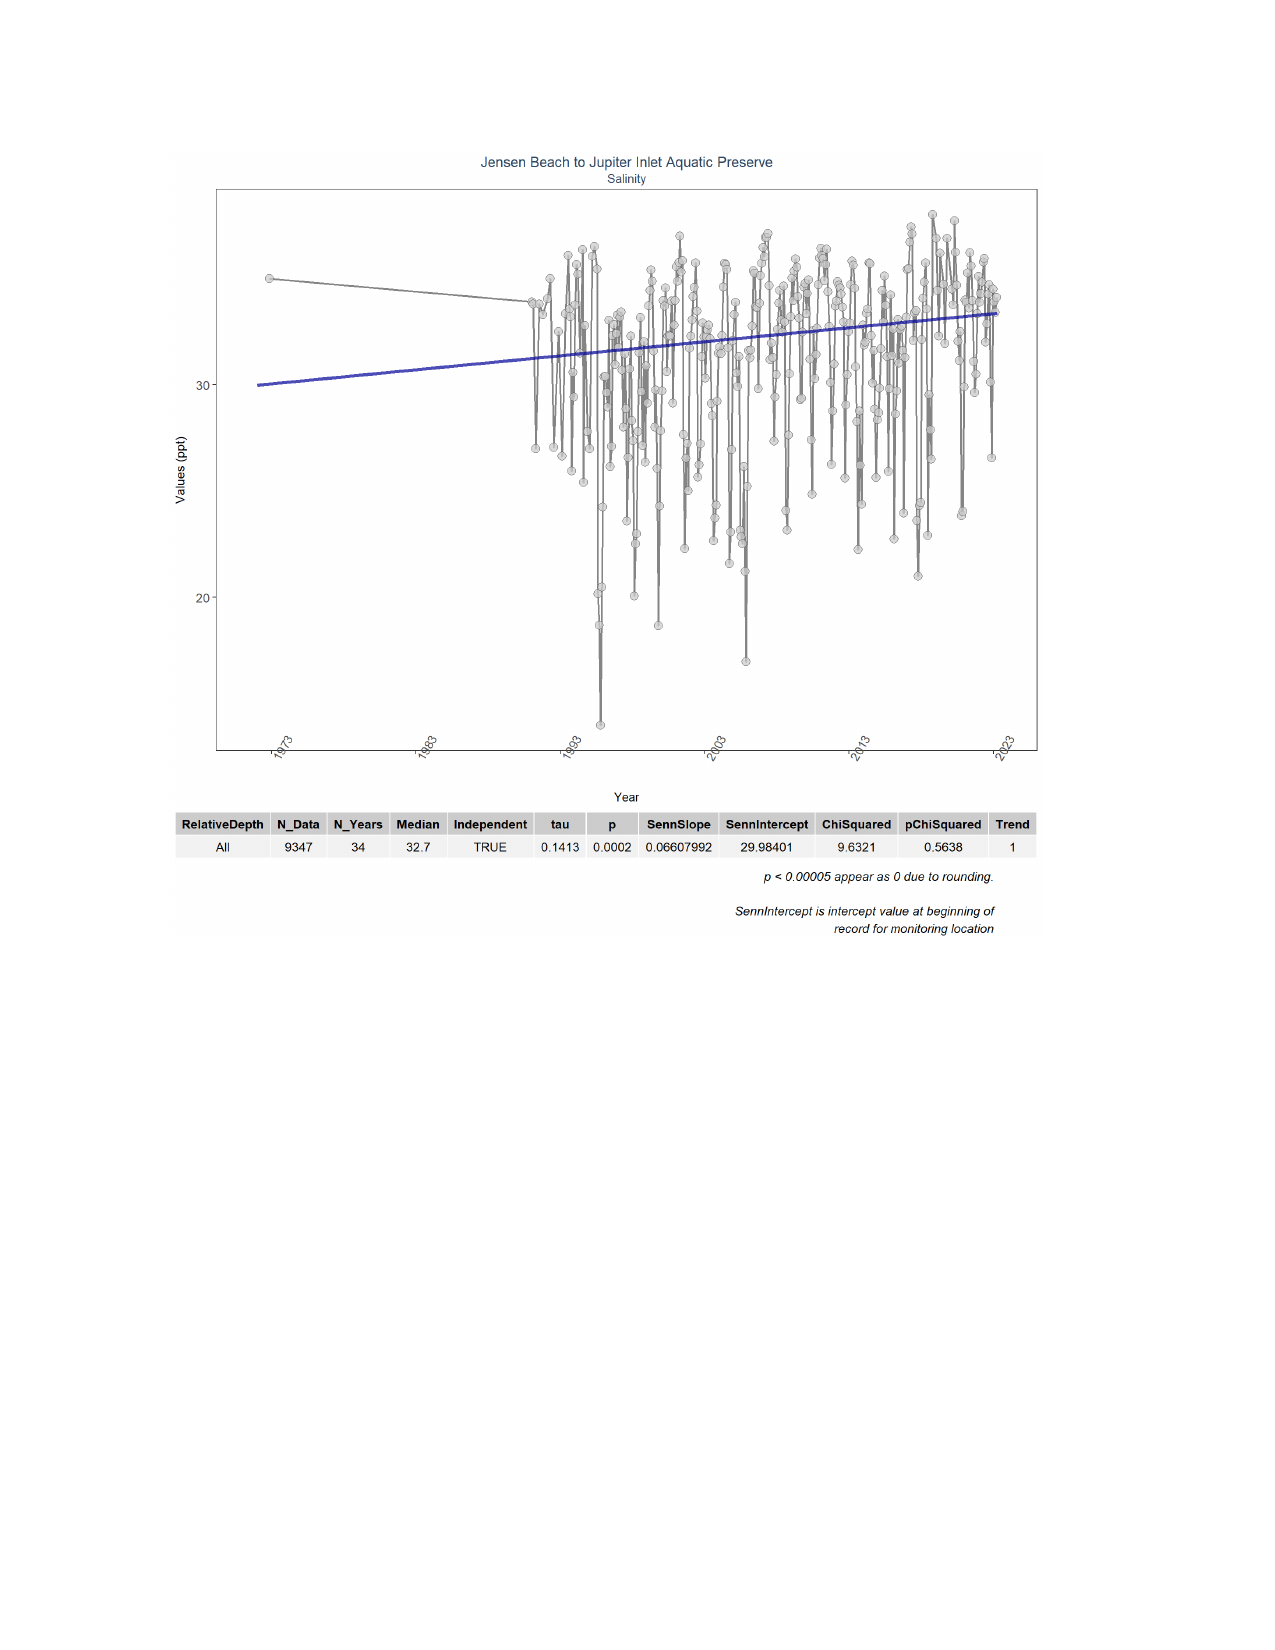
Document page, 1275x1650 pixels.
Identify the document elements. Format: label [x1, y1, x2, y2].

picture [168, 150, 1044, 938]
